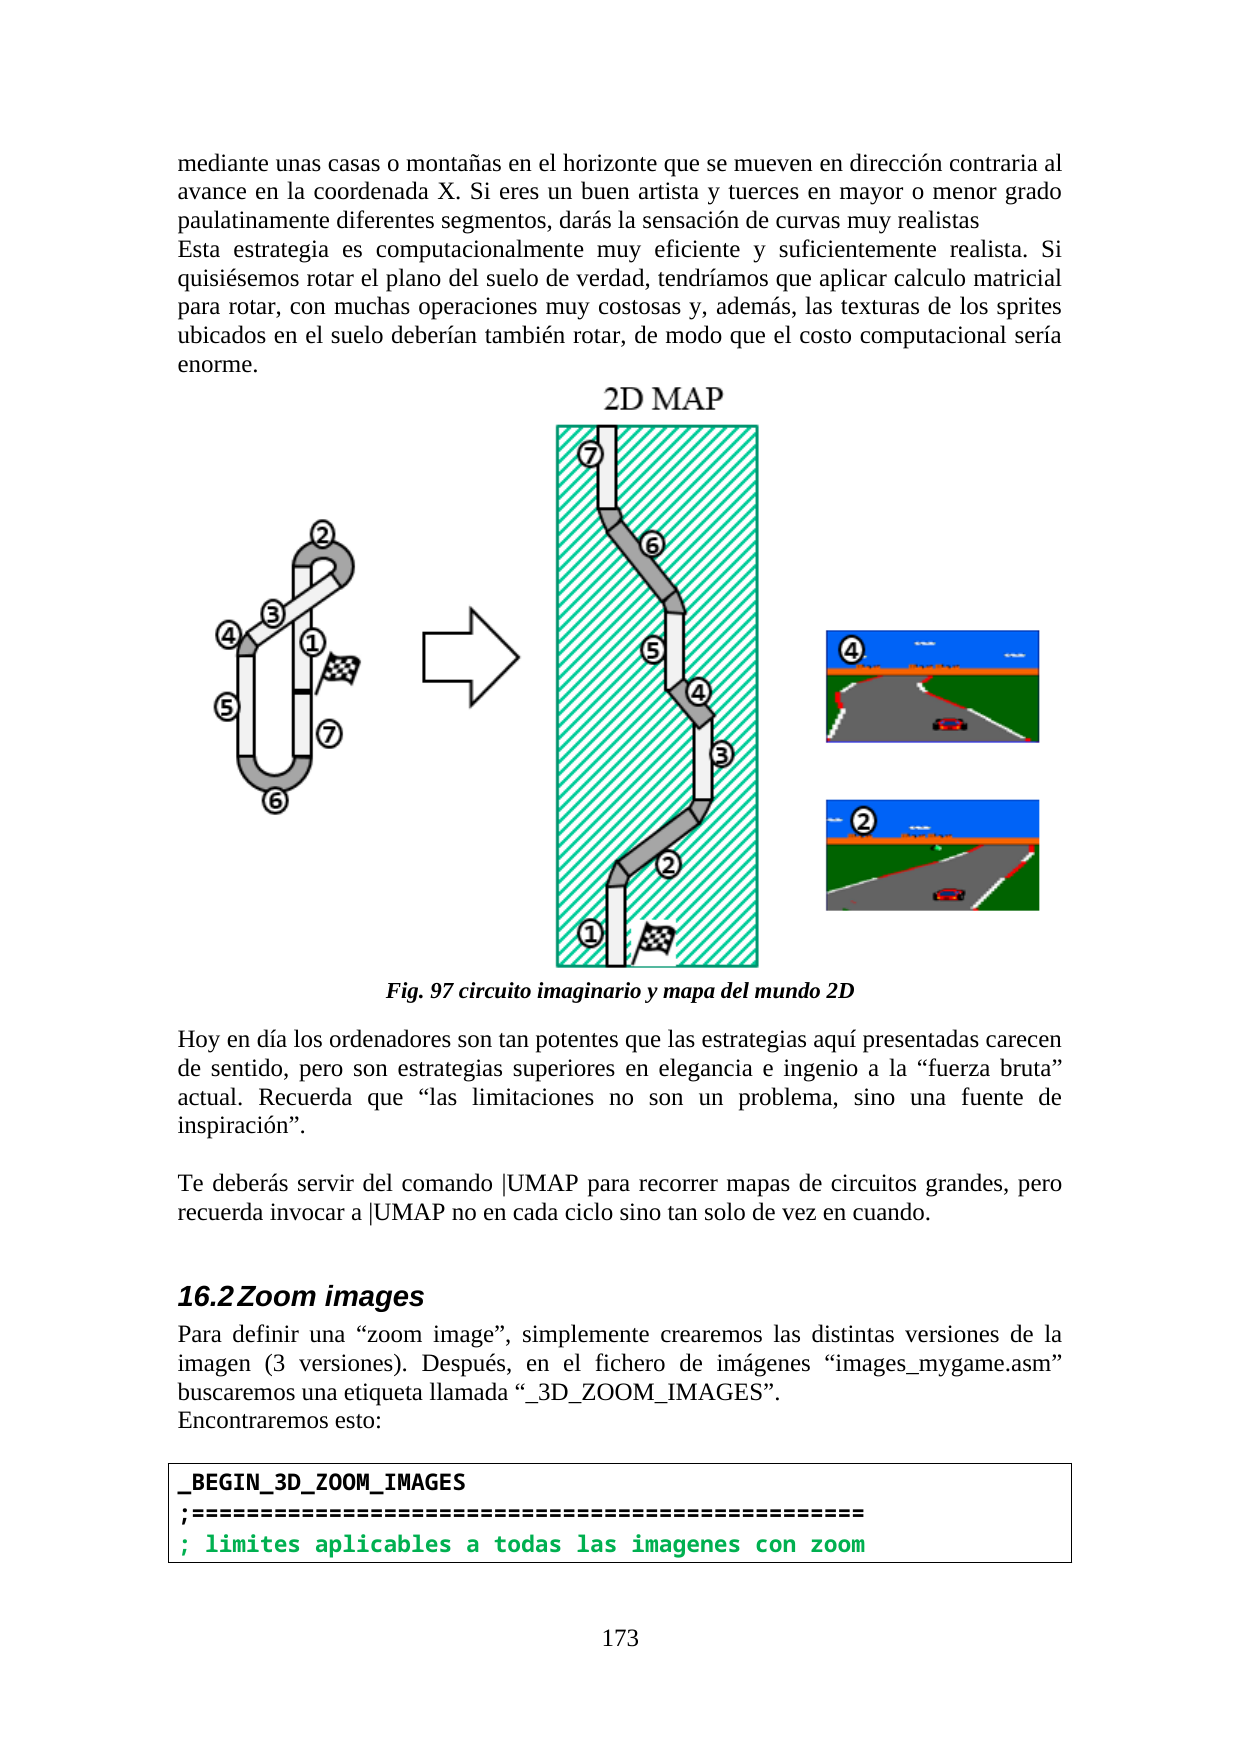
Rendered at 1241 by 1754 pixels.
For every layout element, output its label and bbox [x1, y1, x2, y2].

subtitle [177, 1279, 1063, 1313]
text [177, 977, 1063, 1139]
picture [187, 377, 1053, 977]
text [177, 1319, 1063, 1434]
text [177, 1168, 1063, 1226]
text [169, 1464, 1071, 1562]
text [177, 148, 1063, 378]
